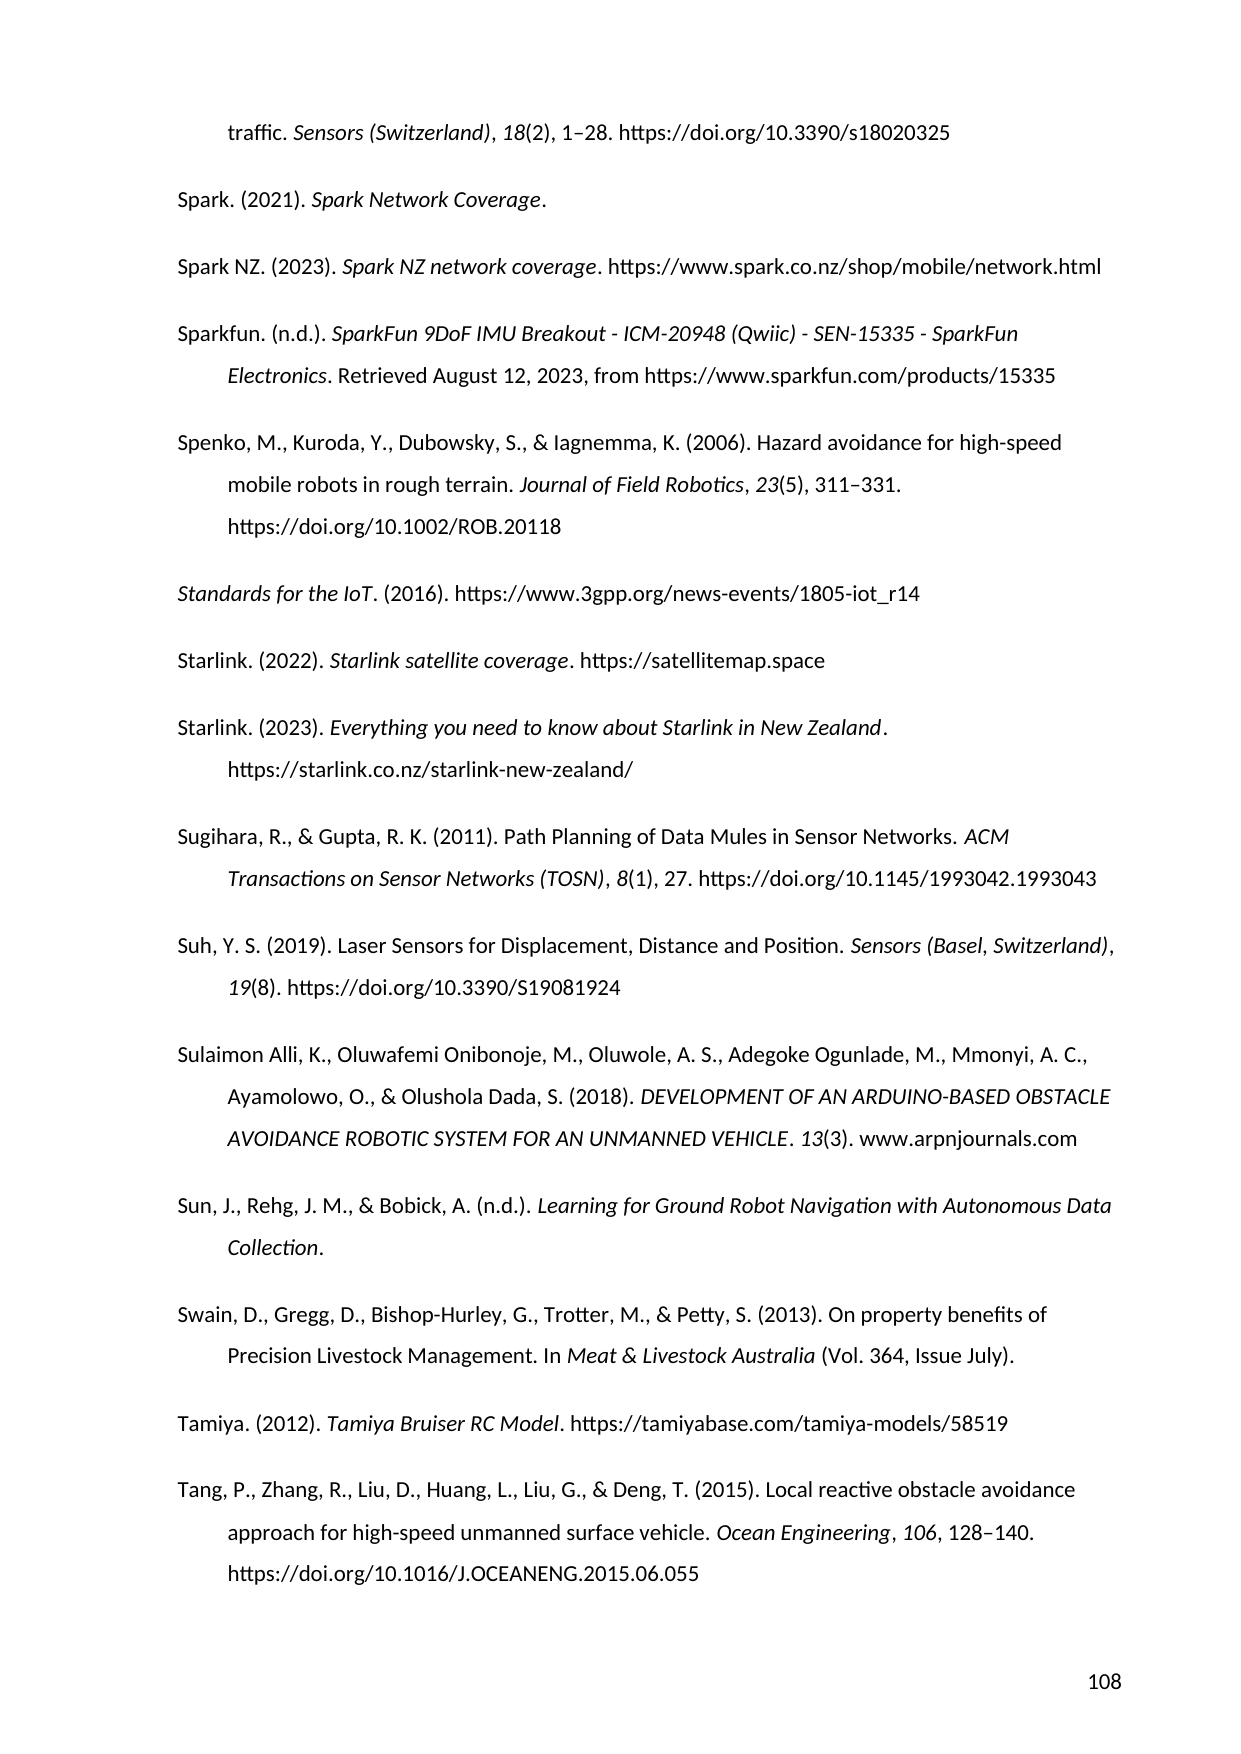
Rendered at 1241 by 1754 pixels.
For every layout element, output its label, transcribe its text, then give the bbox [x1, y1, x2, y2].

text Sparkfun. (n.d.). SparkFun 9DoF IMU Breakout - ICM-20948 (Qwiic) - SEN-15335 - SparkFun Electronics. Retrieved August 12, 2023, from https://www.sparkfun.com/products/15335 [177, 319, 1122, 389]
text Sugihara, R., & Gupta, R. K. (2011). Path Planning of Data Mules in Sensor Networks. ACM Transactions on Sensor Networks (TOSN), 8(1), 27. https://doi.org/10.1145/1993042.1993043 [177, 822, 1122, 892]
text Tang, P., Zhang, R., Liu, D., Huang, L., Liu, G., & Deng, T. (2015). Local reactive obstacle avoidance approach for high-speed unmanned surface vehicle. Ocean Engineering, 106, 128–140. https://doi.org/10.1016/J.OCEANENG.2015.06.055 [177, 1476, 1122, 1588]
text Starlink. (2022). Starlink satellite coverage. https://satellitemap.space [177, 646, 1122, 674]
text Spenko, M., Kuroda, Y., Dubowsky, S., & Iagnemma, K. (2006). Hazard avoidance for high-speed mobile robots in rough terrain. Journal of Field Robotics, 23(5), 311–331. https://doi.org/10.1002/ROB.20118 [177, 428, 1122, 540]
text Sulaimon Alli, K., Oluwafemi Onibonoje, M., Oluwole, A. S., Adegoke Ogunlade, M., Mmonyi, A. C., Ayamolowo, O., & Olushola Dada, S. (2018). DEVELOPMENT OF AN ARDUINO-BASED OBSTACLE AVOIDANCE ROBOTIC SYSTEM FOR AN UNMANNED VEHICLE. 13(3). www.arpnjournals.com [177, 1040, 1122, 1152]
text Sun, J., Rehg, J. M., & Bobick, A. (n.d.). Learning for Ground Robot Navigation with Autonomous Data Collection. [177, 1191, 1122, 1261]
text Starlink. (2023). Everything you need to know about Starlink in New Zealand. https://starlink.co.nz/starlink-new-zealand/ [177, 713, 1122, 783]
text Tamiya. (2012). Tamiya Bruiser RC Model. https://tamiyabase.com/tamiya-models/58519 [177, 1409, 1122, 1437]
text Standards for the IoT. (2016). https://www.3gpp.org/news-events/1805-iot_r14 [177, 579, 1122, 607]
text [177, 118, 1122, 146]
text Spark. (2021). Spark Network Coverage. [177, 185, 1122, 213]
text Swain, D., Gregg, D., Bishop-Hurley, G., Trotter, M., & Petty, S. (2013). On property benefits of Precision Livestock Management. In Meat & Livestock Australia (Vol. 364, Issue July). [177, 1300, 1122, 1370]
text Spark NZ. (2023). Spark NZ network coverage. https://www.spark.co.nz/shop/mobile/network.html [177, 252, 1122, 280]
text Suh, Y. S. (2019). Laser Sensors for Displacement, Distance and Position. Sensors (Basel, Switzerland), 19(8). https://doi.org/10.3390/S19081924 [177, 931, 1122, 1001]
